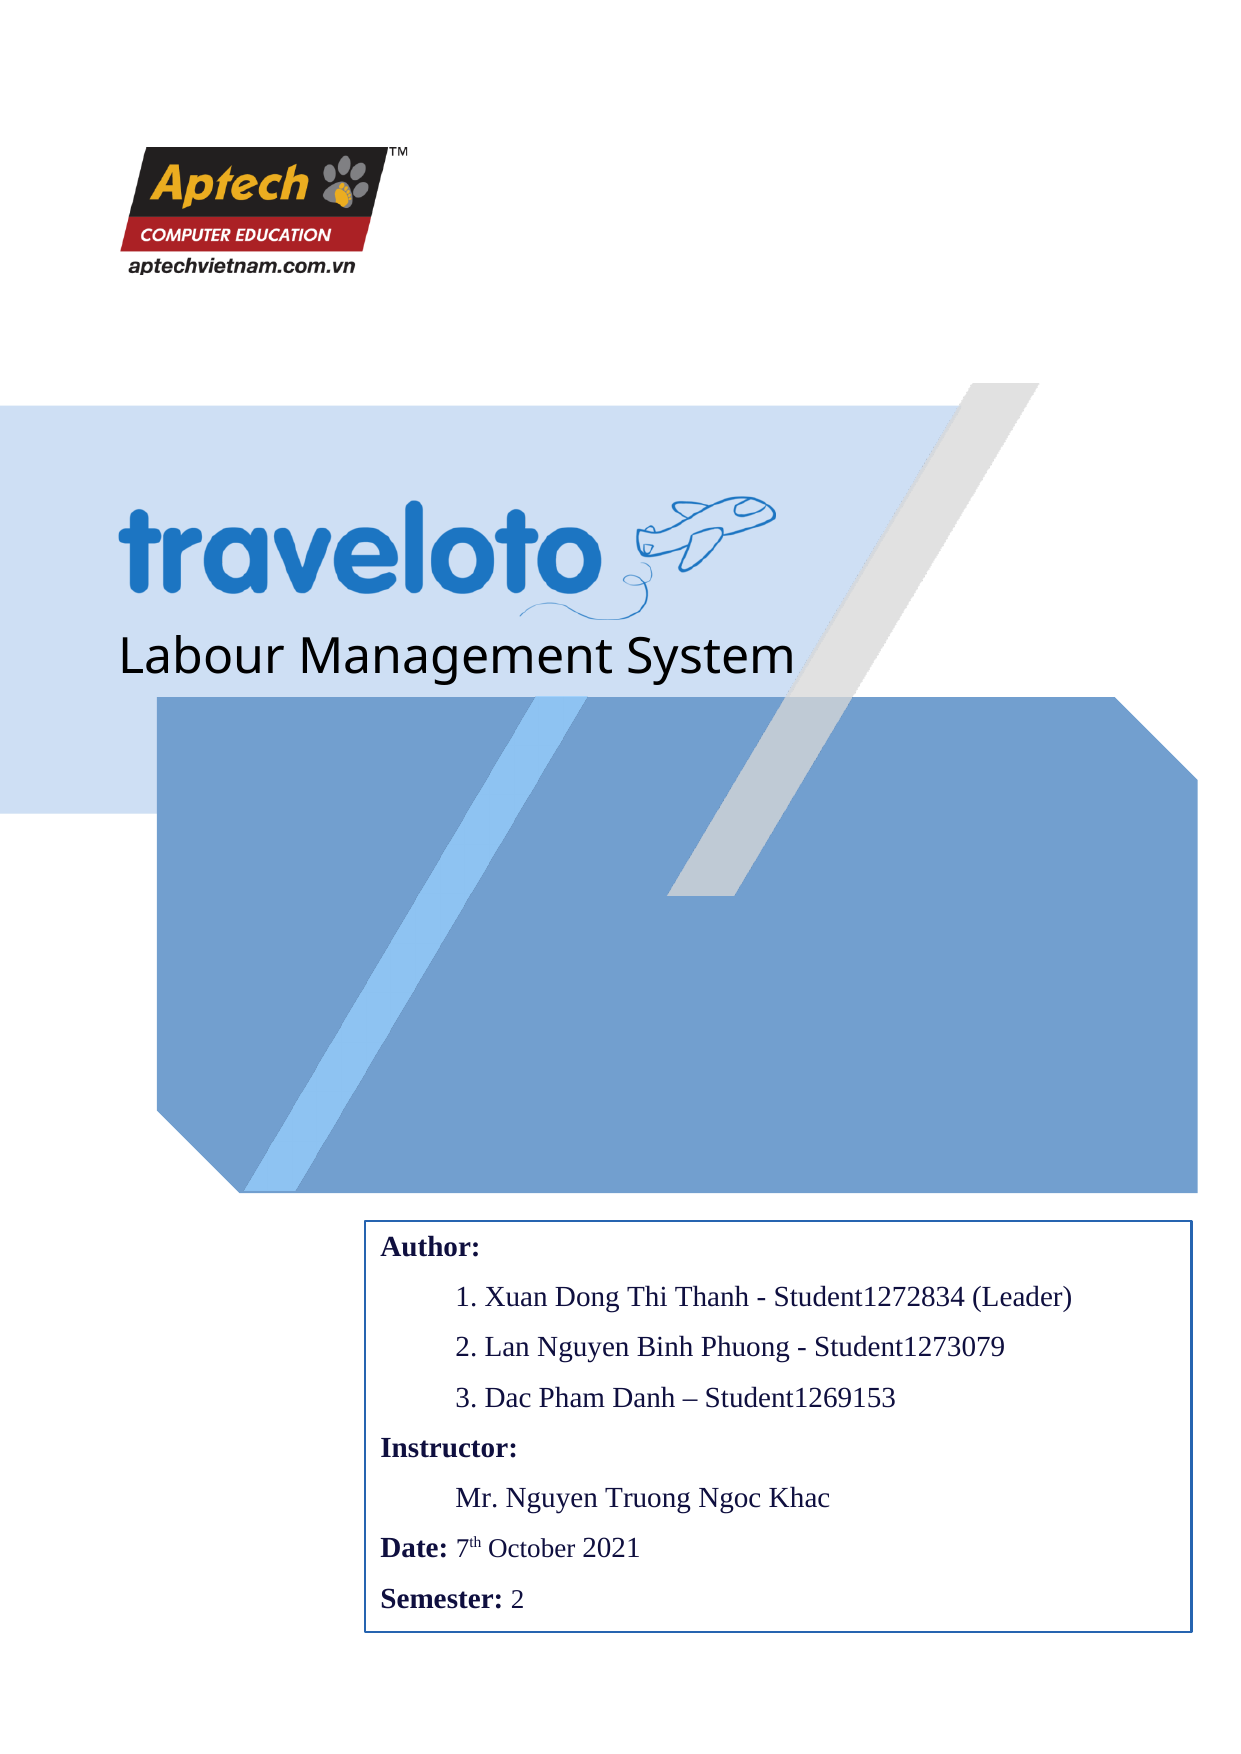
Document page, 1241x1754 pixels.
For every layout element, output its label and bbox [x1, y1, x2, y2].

picture [0, 383, 1040, 814]
picture [118, 489, 776, 620]
picture [118, 147, 409, 275]
table_header [104, 482, 1107, 736]
picture [666, 736, 1040, 896]
picture [243, 736, 588, 1191]
